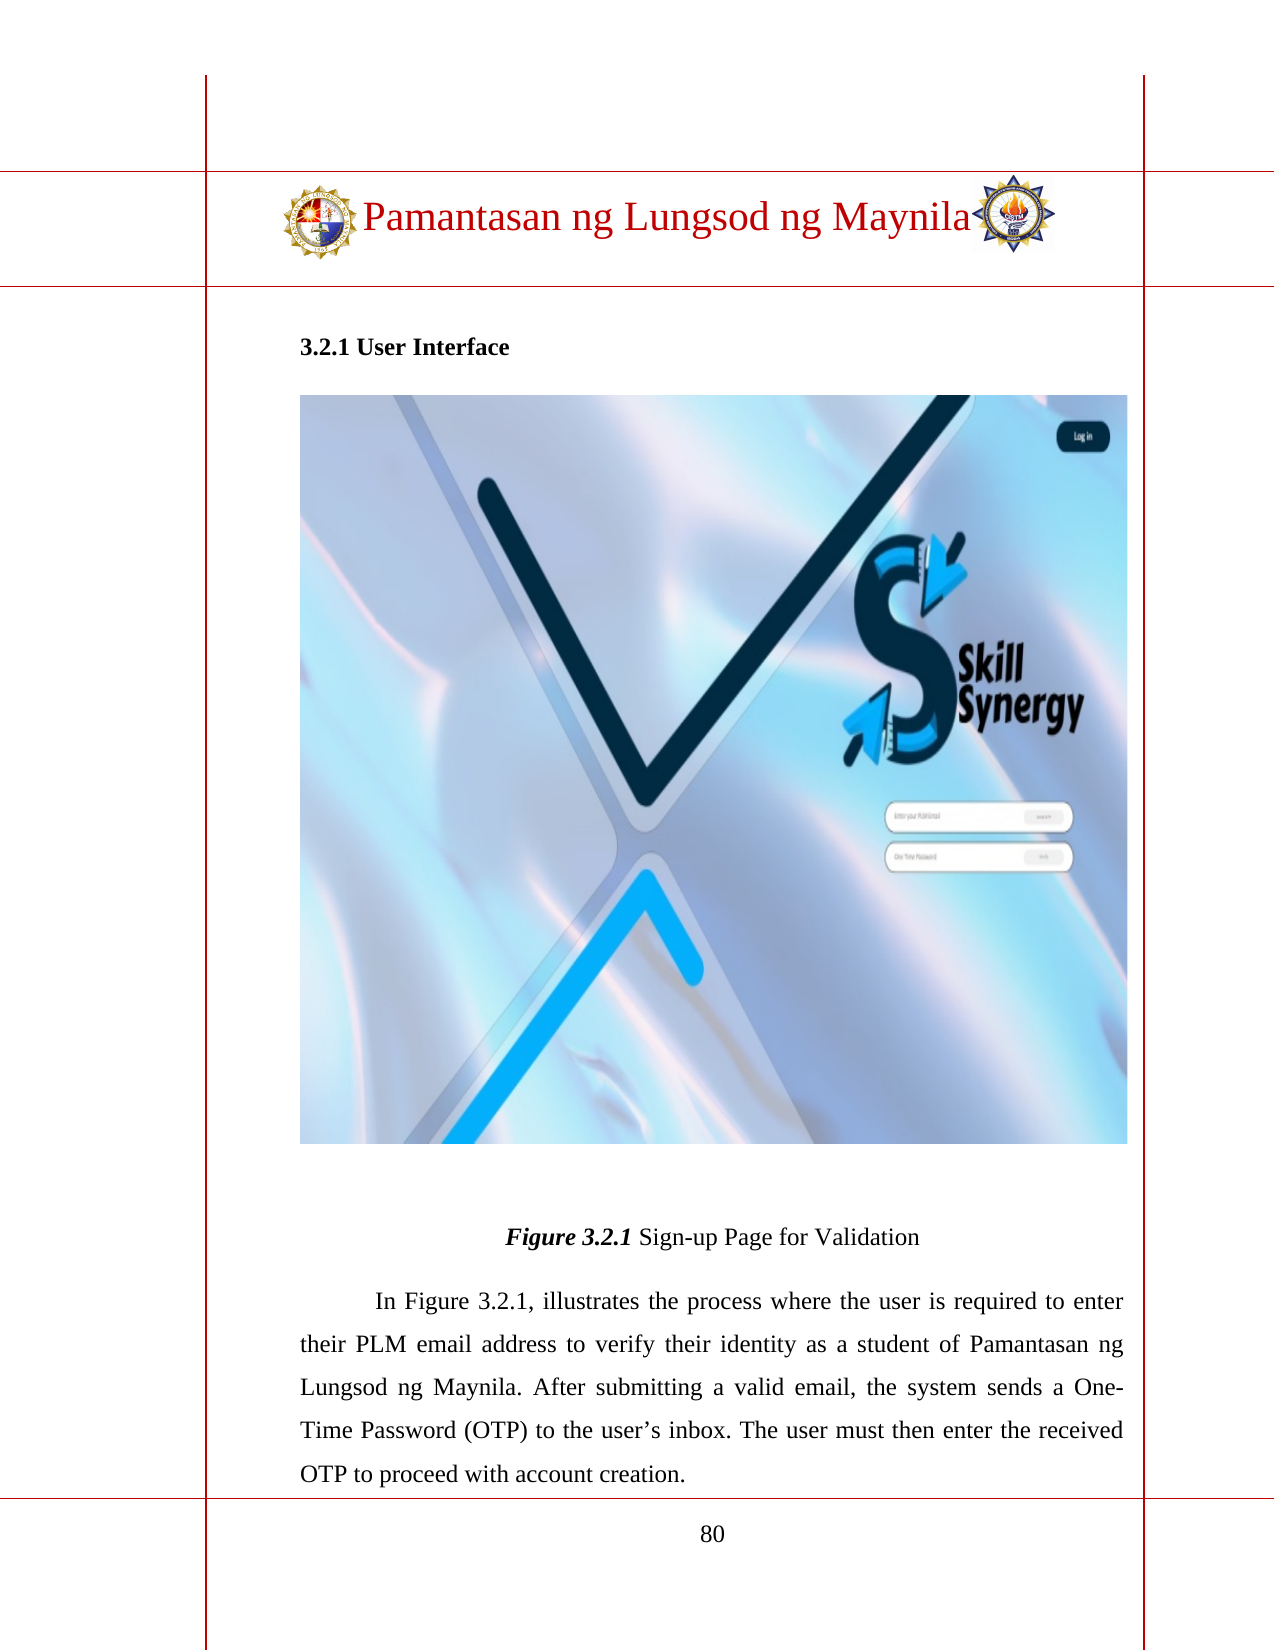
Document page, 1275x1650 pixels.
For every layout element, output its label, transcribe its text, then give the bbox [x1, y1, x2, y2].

picture [281, 183, 359, 262]
picture [971, 175, 1055, 253]
picture [300, 395, 1128, 1144]
text 3.2.1 User Interface [225, 332, 1125, 360]
text Figure 3.2.1 Sign-up Page for Validation [225, 1222, 1125, 1251]
text In Figure 3.2.1, illustrates the process where the user is required to enter their PLM email address to verify their identity as a student of Pamantasan ng Lungsod ng Maynila. After submitting a valid email, the system sends a One-Time Password (OTP) to the user’s inbox. The user must then enter the received OTP to proceed with account creation. [300, 1286, 1125, 1487]
